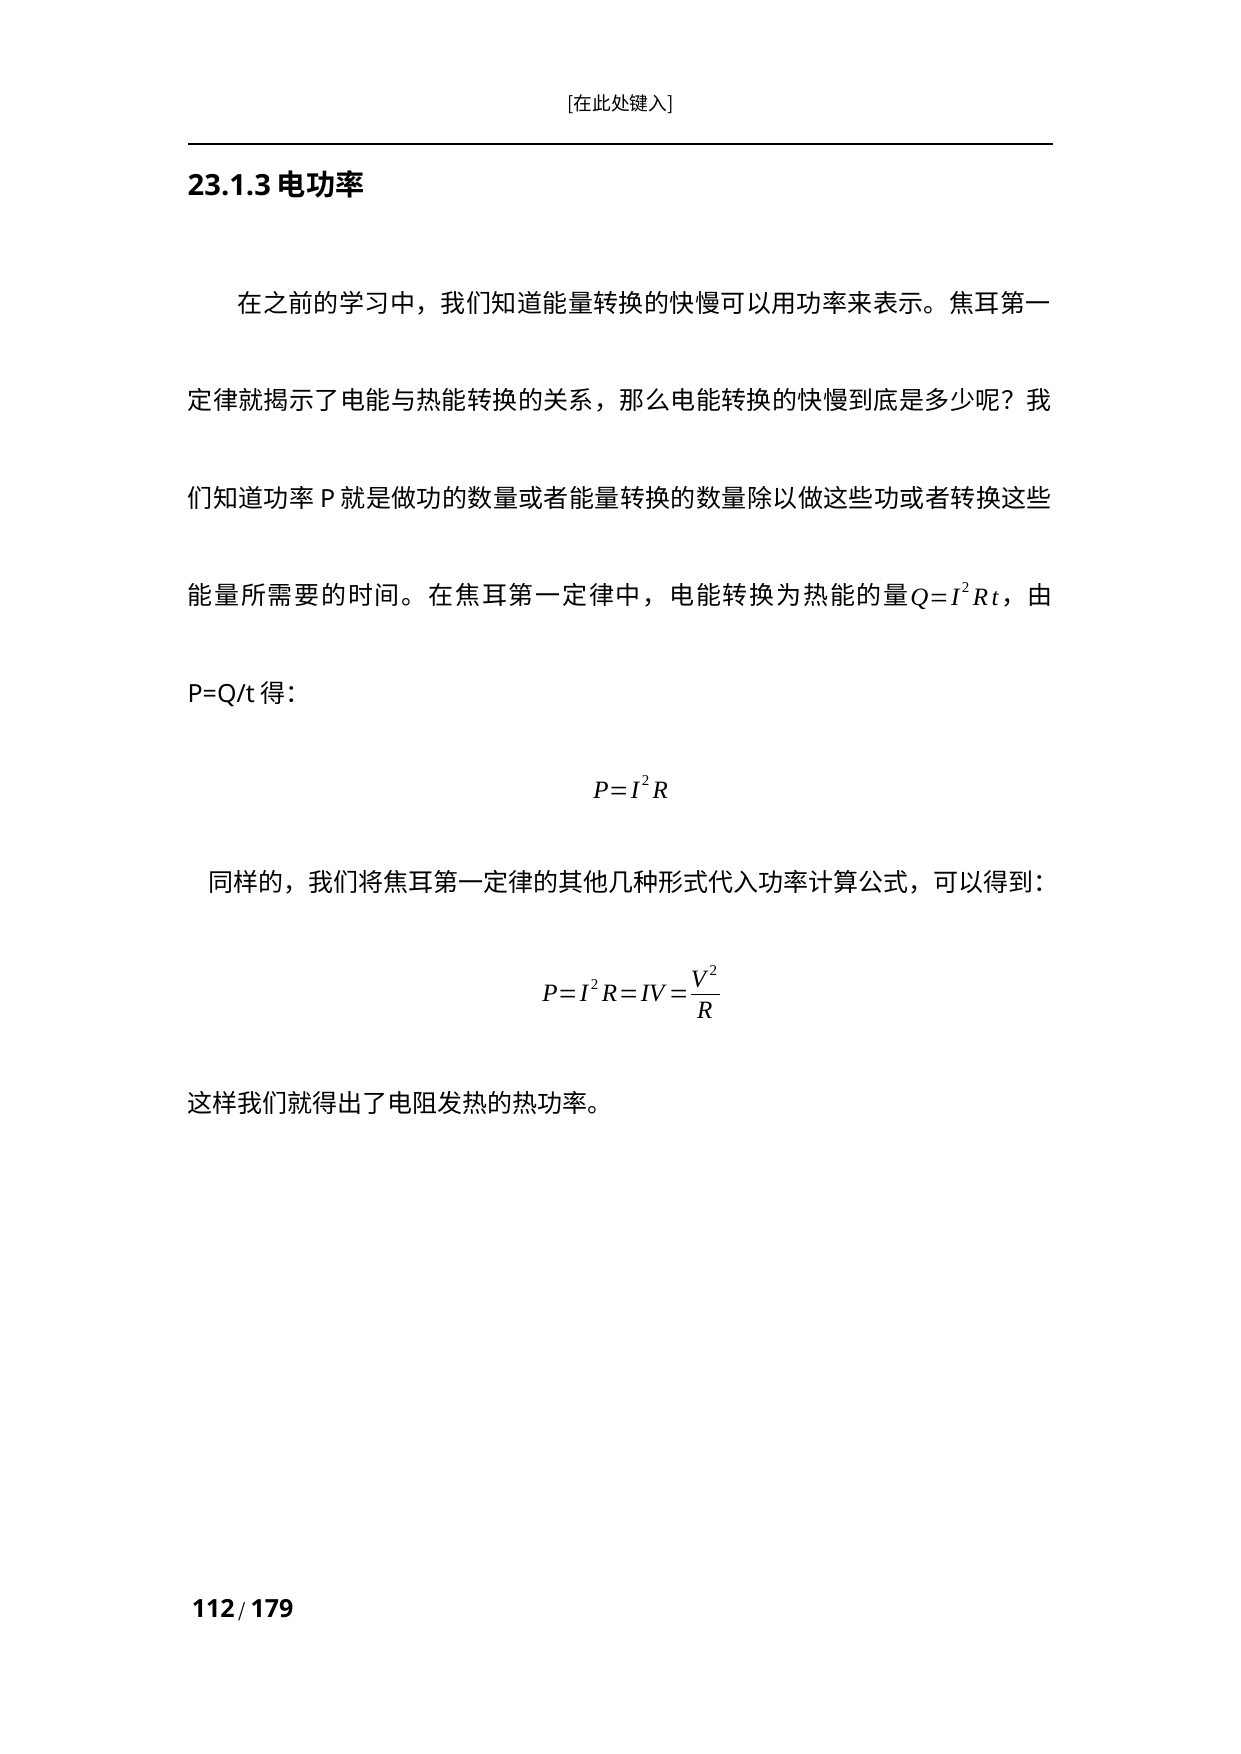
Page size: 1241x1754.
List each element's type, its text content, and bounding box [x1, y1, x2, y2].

subtitle 23.1.3电功率 [187, 150, 1053, 215]
text 在之前的学习中，我们知道能量转换的快慢可以用功率来表示。焦耳第一定律就揭示了电能与热能转换的关系，那么电能转换的快慢到底是多少呢？我们知道功率P就是做功的数量或者能量转换的数量除以做这些功或者转换这些能量所需要的时间。在焦耳第一定律中，电能转换为热能的量，由P=Q/t得： [187, 269, 1053, 724]
text 这样我们就得出了电阻发热的热功率。 [187, 1069, 1053, 1134]
text 同样的，我们将焦耳第一定律的其他几种形式代入功率计算公式，可以得到： [187, 848, 1053, 913]
